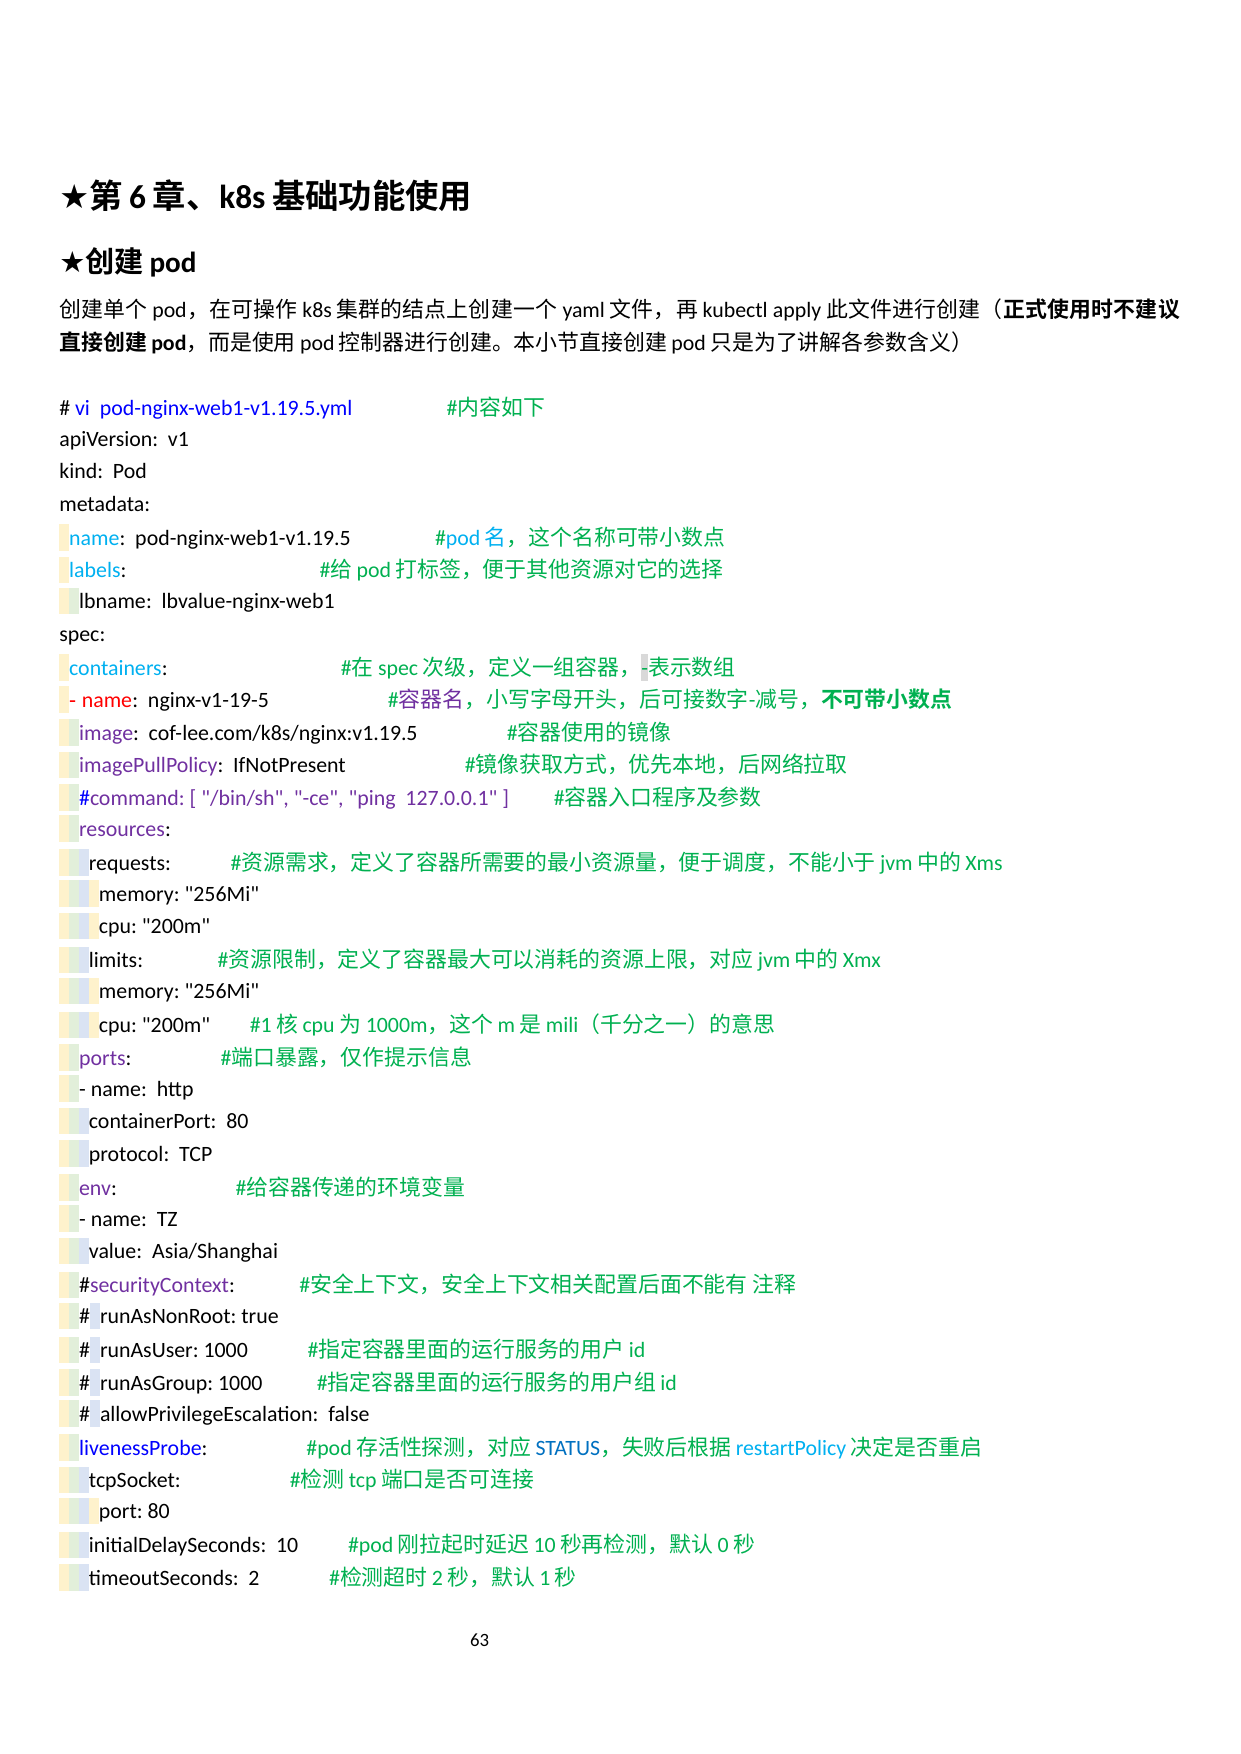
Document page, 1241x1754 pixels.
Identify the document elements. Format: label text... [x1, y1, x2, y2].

text # vi pod-nginx-web1-v1.19.5.yml #内容如下 [59, 389, 1181, 422]
text memory: "256Mi" [59, 974, 1181, 1007]
text protocol: TCP [59, 1137, 1181, 1169]
text port: 80 [59, 1494, 1181, 1527]
text lbname: lbvalue-nginx-web1 [59, 584, 1181, 617]
text containers: #在spec次级，定义一组容器，-表示数组 [59, 649, 1181, 682]
text name: pod-nginx-web1-v1.19.5 #pod名，这个名称可带小数点 [59, 519, 1181, 552]
text - name: nginx-v1-19-5 #容器名，小写字母开头，后可接数字-减号，不可带小数点 [59, 682, 1181, 714]
text ports: #端口暴露，仅作提示信息 [59, 1039, 1181, 1072]
text timeoutSeconds: 2 #检测超时2秒，默认1秒 [59, 1559, 1181, 1592]
text tcpSocket: #检测tcp端口是否可连接 [59, 1462, 1181, 1494]
text env: #给容器传递的环境变量 [59, 1169, 1181, 1202]
text #securityContext: #安全上下文，安全上下文相关配置后面不能有 注释 [59, 1267, 1181, 1299]
text # runAsNonRoot: true [59, 1299, 1181, 1332]
text value: Asia/Shanghai [59, 1234, 1181, 1267]
text #command: [ "/bin/sh", "-ce", "ping 127.0.0.1" ] #容器入口程序及参数 [59, 779, 1181, 812]
text memory: "256Mi" [59, 877, 1181, 909]
text cpu: "200m" [59, 909, 1181, 942]
text image: cof-lee.com/k8s/nginx:v1.19.5 #容器使用的镜像 [59, 714, 1181, 747]
text apiVersion: v1 [59, 422, 1181, 454]
text livenessProbe: #pod存活性探测，对应STATUS，失败后根据restartPolicy决定是否重启 [59, 1429, 1181, 1462]
text ★创建pod [59, 227, 1181, 292]
text containerPort: 80 [59, 1104, 1181, 1137]
text metadata: [59, 487, 1181, 519]
text ★第6章、k8s基础功能使用 [59, 162, 1181, 227]
text # allowPrivilegeEscalation: false [59, 1397, 1181, 1429]
text - name: TZ [59, 1202, 1181, 1234]
text initialDelaySeconds: 10 #pod刚拉起时延迟10秒再检测，默认0秒 [59, 1527, 1181, 1559]
text # runAsUser: 1000 #指定容器里面的运行服务的用户id [59, 1332, 1181, 1364]
text limits: #资源限制，定义了容器最大可以消耗的资源上限，对应jvm中的Xmx [59, 942, 1181, 974]
text - name: http [59, 1072, 1181, 1104]
text cpu: "200m" #1核cpu为 1000m，这个m是mili（千分之一）的意思 [59, 1007, 1181, 1039]
text resources: [59, 812, 1181, 844]
text # runAsGroup: 1000 #指定容器里面的运行服务的用户组id [59, 1364, 1181, 1397]
text requests: #资源需求，定义了容器所需要的最小资源量，便于调度，不能小于jvm中的Xms [59, 844, 1181, 877]
text spec: [59, 617, 1181, 649]
text 创建单个pod，在可操作k8s集群的结点上创建一个yaml文件，再kubectl apply此文件进行创建（正式使用时不建议直接创建pod，而是使用pod控制器进行创建。本小节直接创建pod只是为了讲解各参数含义） [59, 292, 1181, 357]
text labels: #给pod打标签，便于其他资源对它的选择 [59, 552, 1181, 584]
text imagePullPolicy: IfNotPresent #镜像获取方式，优先本地，后网络拉取 [59, 747, 1181, 779]
text kind: Pod [59, 454, 1181, 487]
